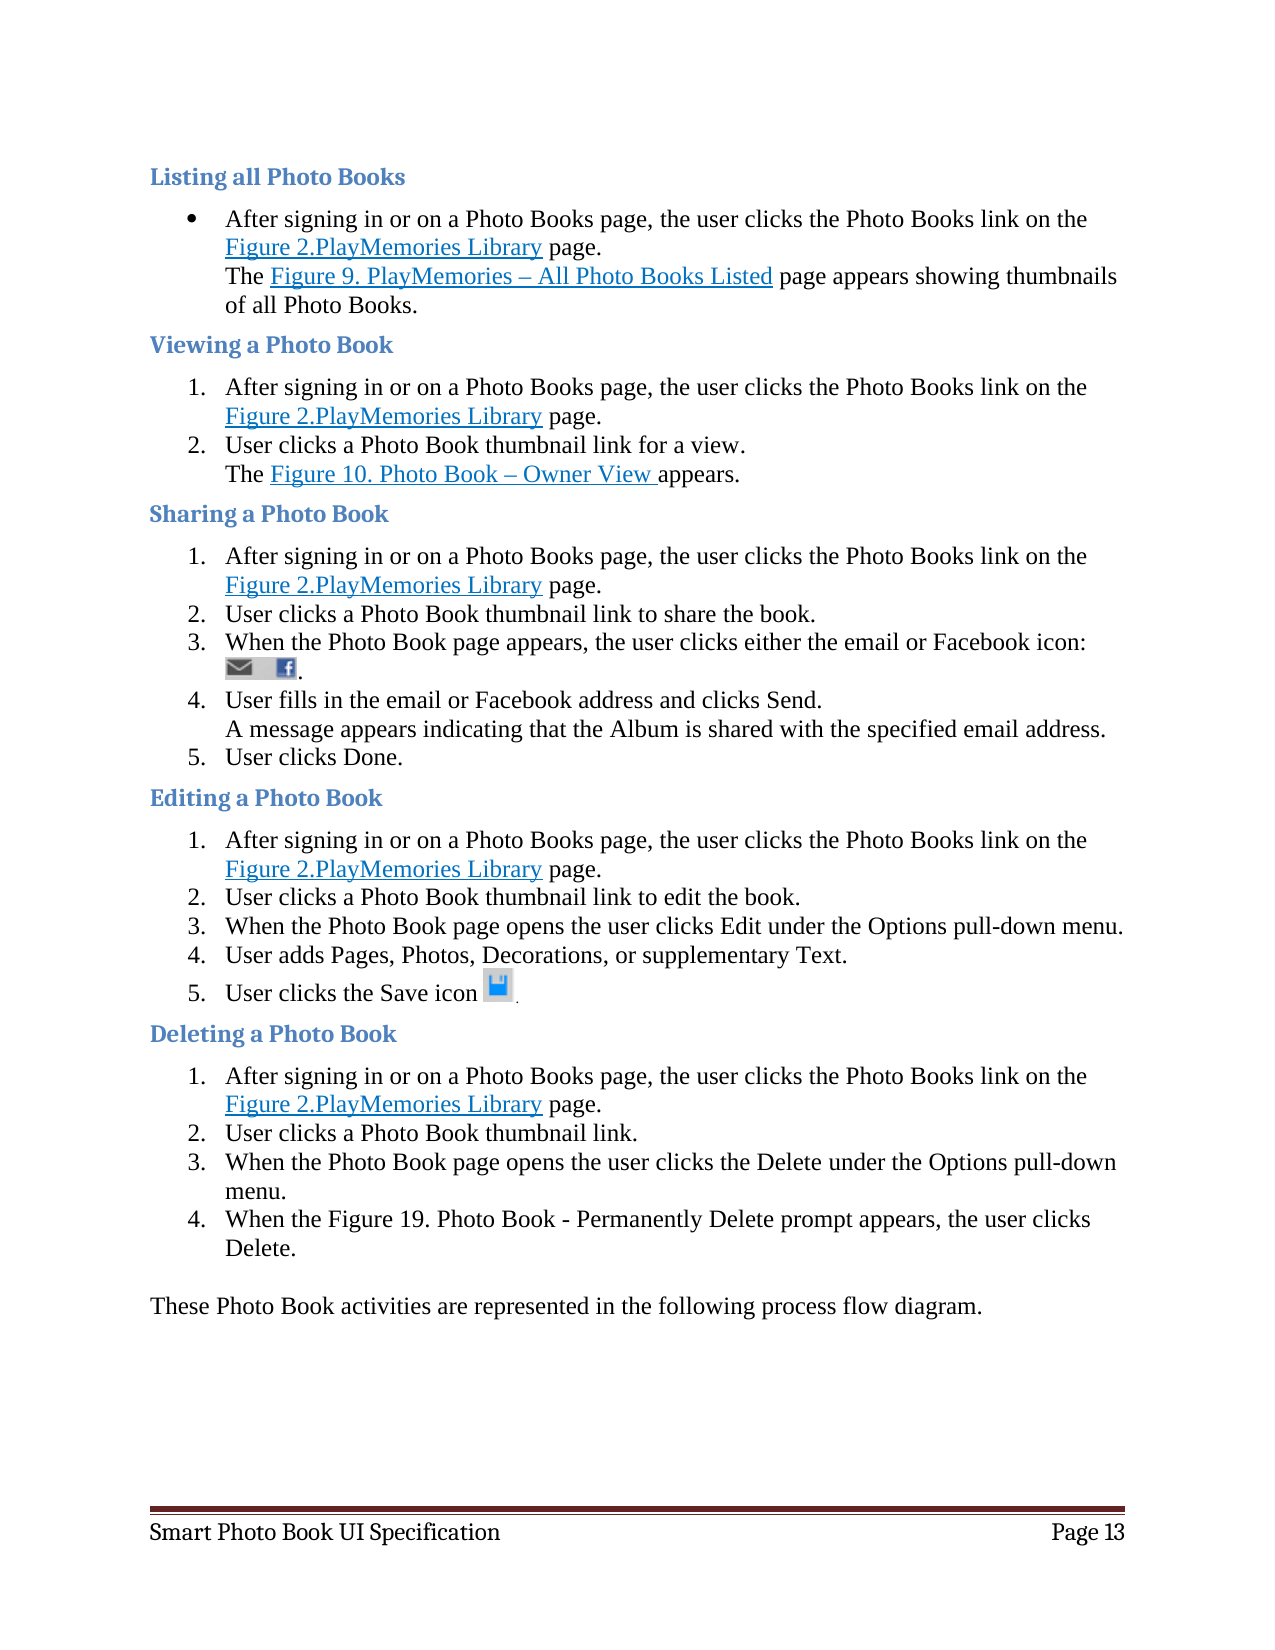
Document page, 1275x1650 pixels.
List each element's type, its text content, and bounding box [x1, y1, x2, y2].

picture [225, 657, 297, 680]
list User clicks a Photo Book thumbnail link for a view. [187, 430, 1125, 459]
text A message appears indicating that the Album is shared with the specified email address. [225, 714, 1125, 742]
list User clicks a Photo Book thumbnail link. [187, 1118, 1125, 1147]
list When the Photo Book page appears, the user clicks either the email or Facebook icon: . [187, 627, 1125, 685]
list User clicks the Save icon . [187, 969, 1125, 1007]
subtitle Viewing a Photo Book [150, 331, 1125, 360]
list User adds Pages, Photos, Decorations, or supplementary Text. [187, 940, 1125, 969]
subtitle Deleting a Photo Book [150, 1019, 1125, 1048]
list When the Photo Book page opens the user clicks Edit under the Options pull-down menu. [187, 911, 1125, 940]
subtitle Sharing a Photo Book [150, 500, 1125, 529]
list User clicks Done. [187, 742, 1125, 771]
list User clicks a Photo Book thumbnail link to share the book. [187, 599, 1125, 627]
picture [483, 968, 516, 1002]
text These Photo Book activities are represented in the following process flow diagram. [150, 1291, 1125, 1319]
list User clicks a Photo Book thumbnail link to edit the book. [187, 882, 1125, 911]
list User fills in the email or Facebook address and clicks Send. [187, 685, 1125, 714]
subtitle Editing a Photo Book [150, 784, 1125, 812]
subtitle Listing all Photo Books [150, 162, 1125, 191]
list When the Photo Book page opens the user clicks the Delete under the Options pull-down menu. [187, 1147, 1125, 1204]
